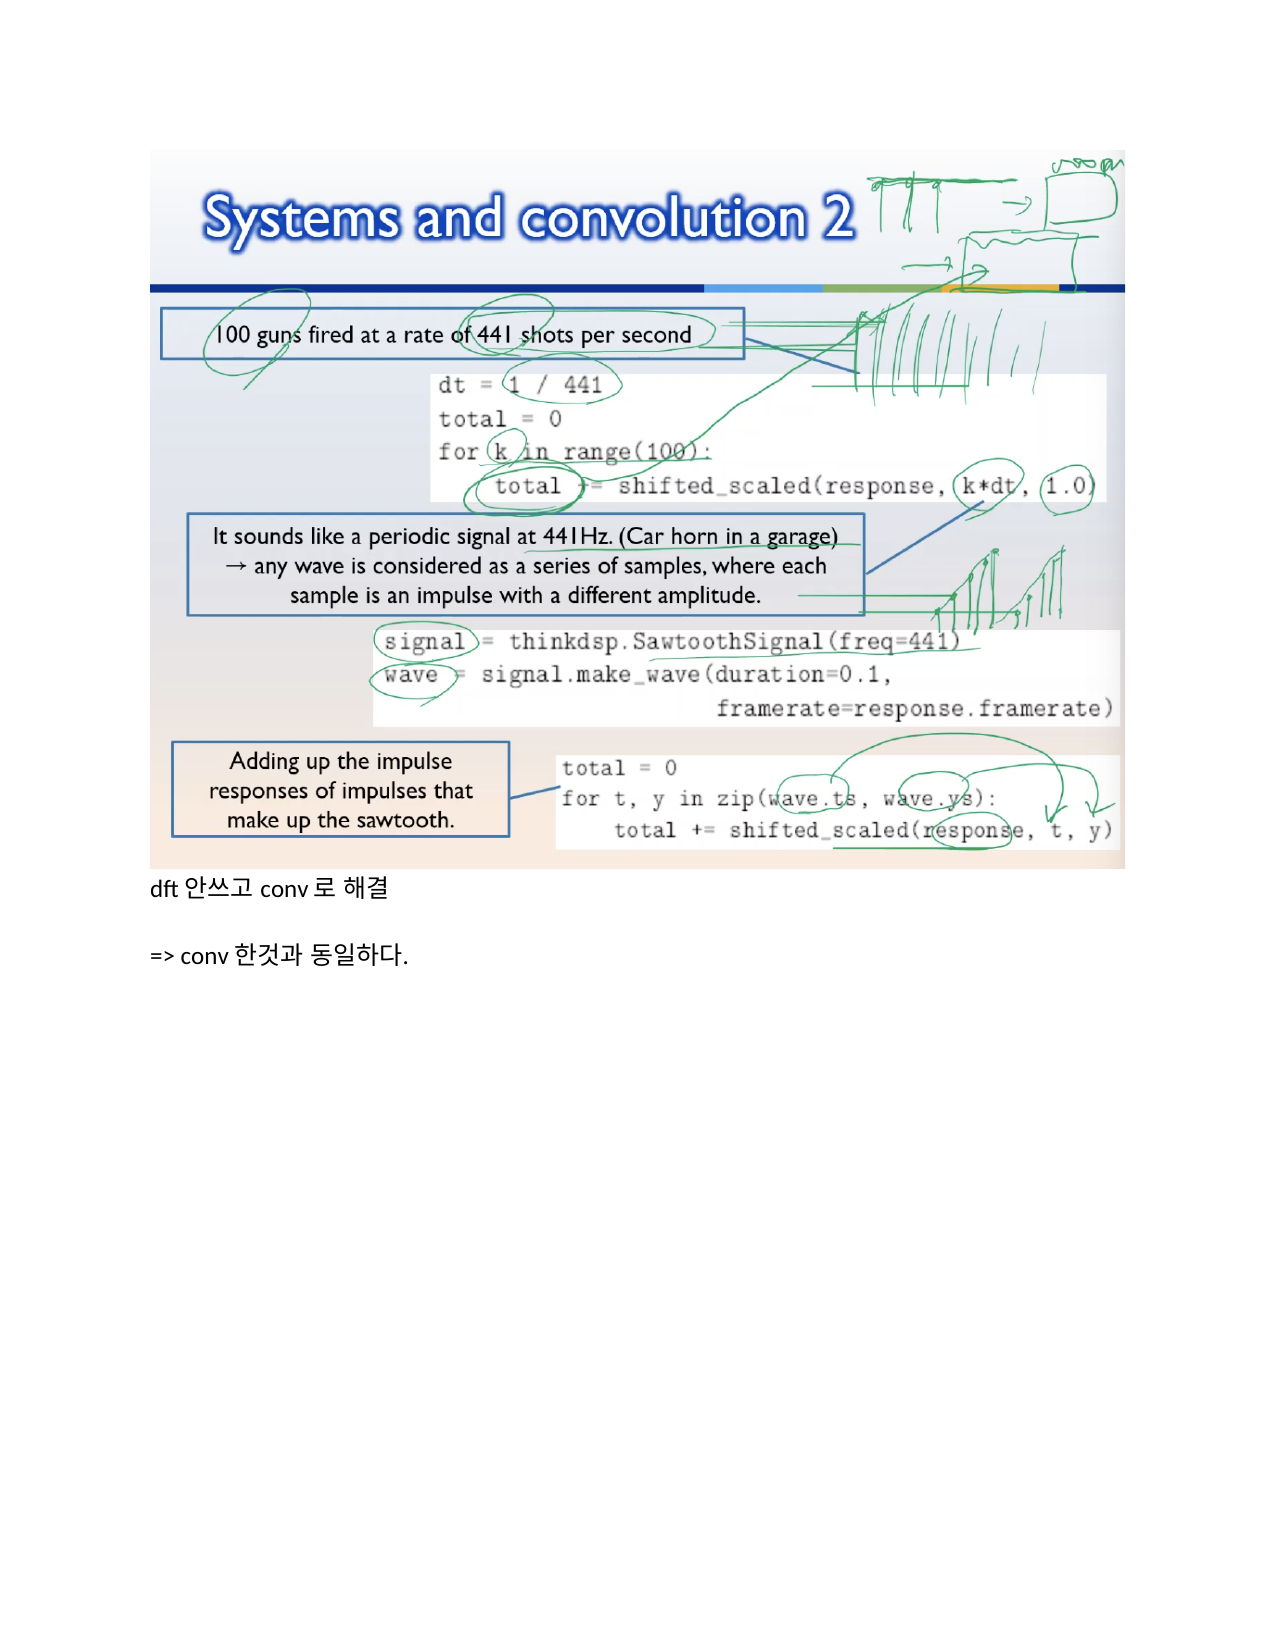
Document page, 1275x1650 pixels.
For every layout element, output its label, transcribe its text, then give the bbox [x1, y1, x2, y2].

picture [150, 150, 1125, 869]
text => conv 한것과 동일하다. [150, 936, 1125, 972]
text dft 안쓰고 conv로 해결 [150, 869, 1125, 905]
